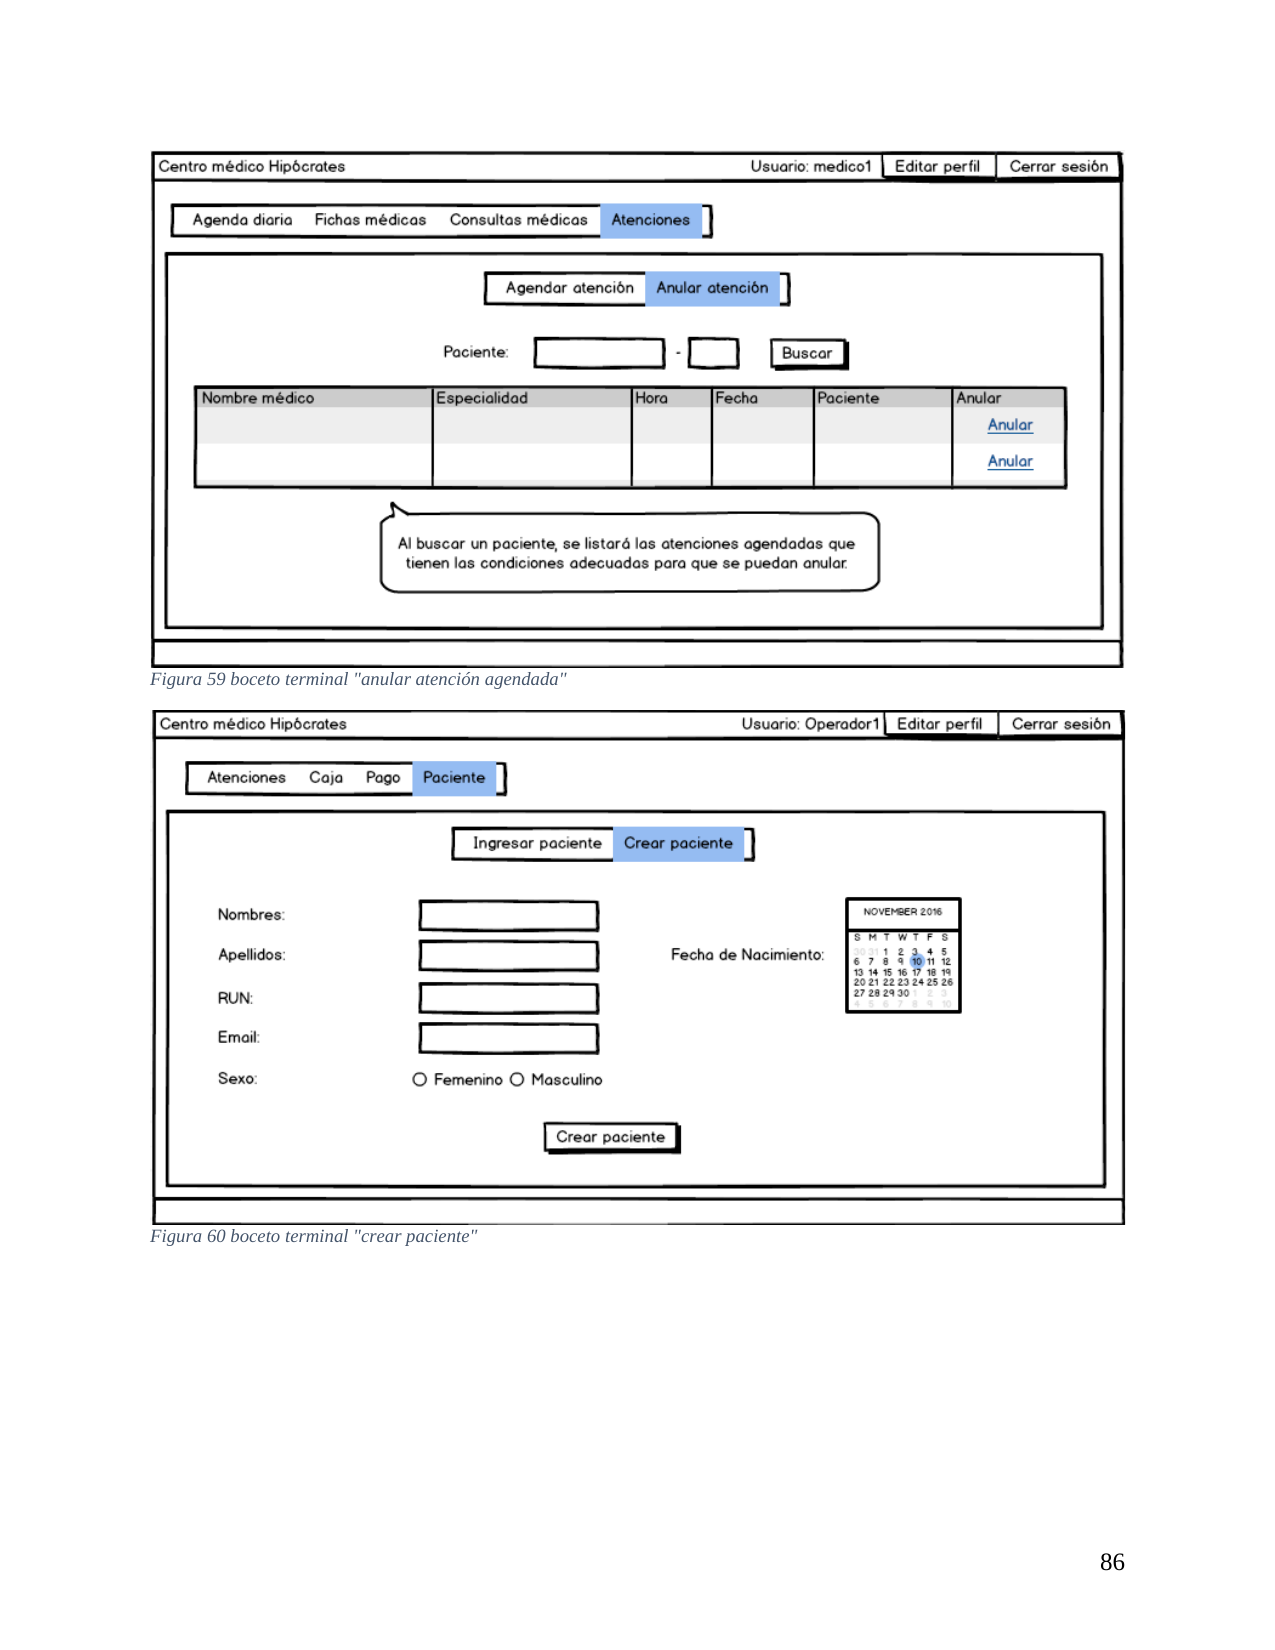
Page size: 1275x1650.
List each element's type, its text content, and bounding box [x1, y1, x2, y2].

text Figura 59 boceto terminal "anular atención agendada" [150, 668, 1125, 689]
picture [150, 150, 1125, 668]
picture [150, 710, 1125, 1225]
text Figura 60 boceto terminal "crear paciente" [150, 1225, 1125, 1246]
